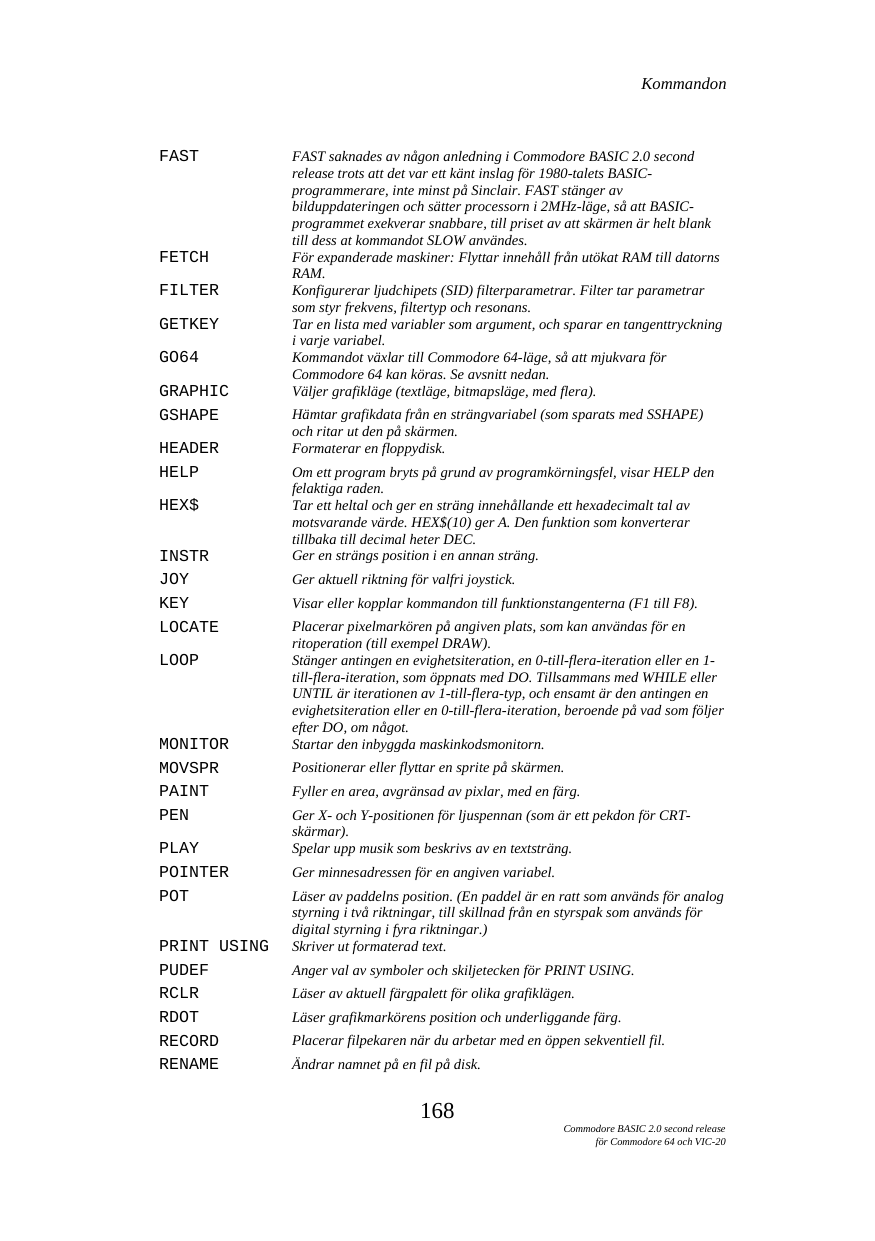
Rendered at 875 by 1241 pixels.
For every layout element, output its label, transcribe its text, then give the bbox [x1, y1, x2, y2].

table_cell FAST [148, 148, 281, 248]
table_cell FAST saknades av någon anledning i Commodore BASIC 2.0 second release trots att det var ett känt inslag för 1980-talets BASIC-programmerare, inte minst på Sinclair. FAST stänger av bilduppdateringen och sätter processorn i 2MHz-läge, så att BASIC-programmet exekverar snabbare, till priset av att skärmen är helt blank till dess at kommandot SLOW användes. [281, 148, 738, 248]
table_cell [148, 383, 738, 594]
table_cell FETCH [148, 248, 281, 282]
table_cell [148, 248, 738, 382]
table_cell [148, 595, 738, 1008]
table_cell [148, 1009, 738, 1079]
